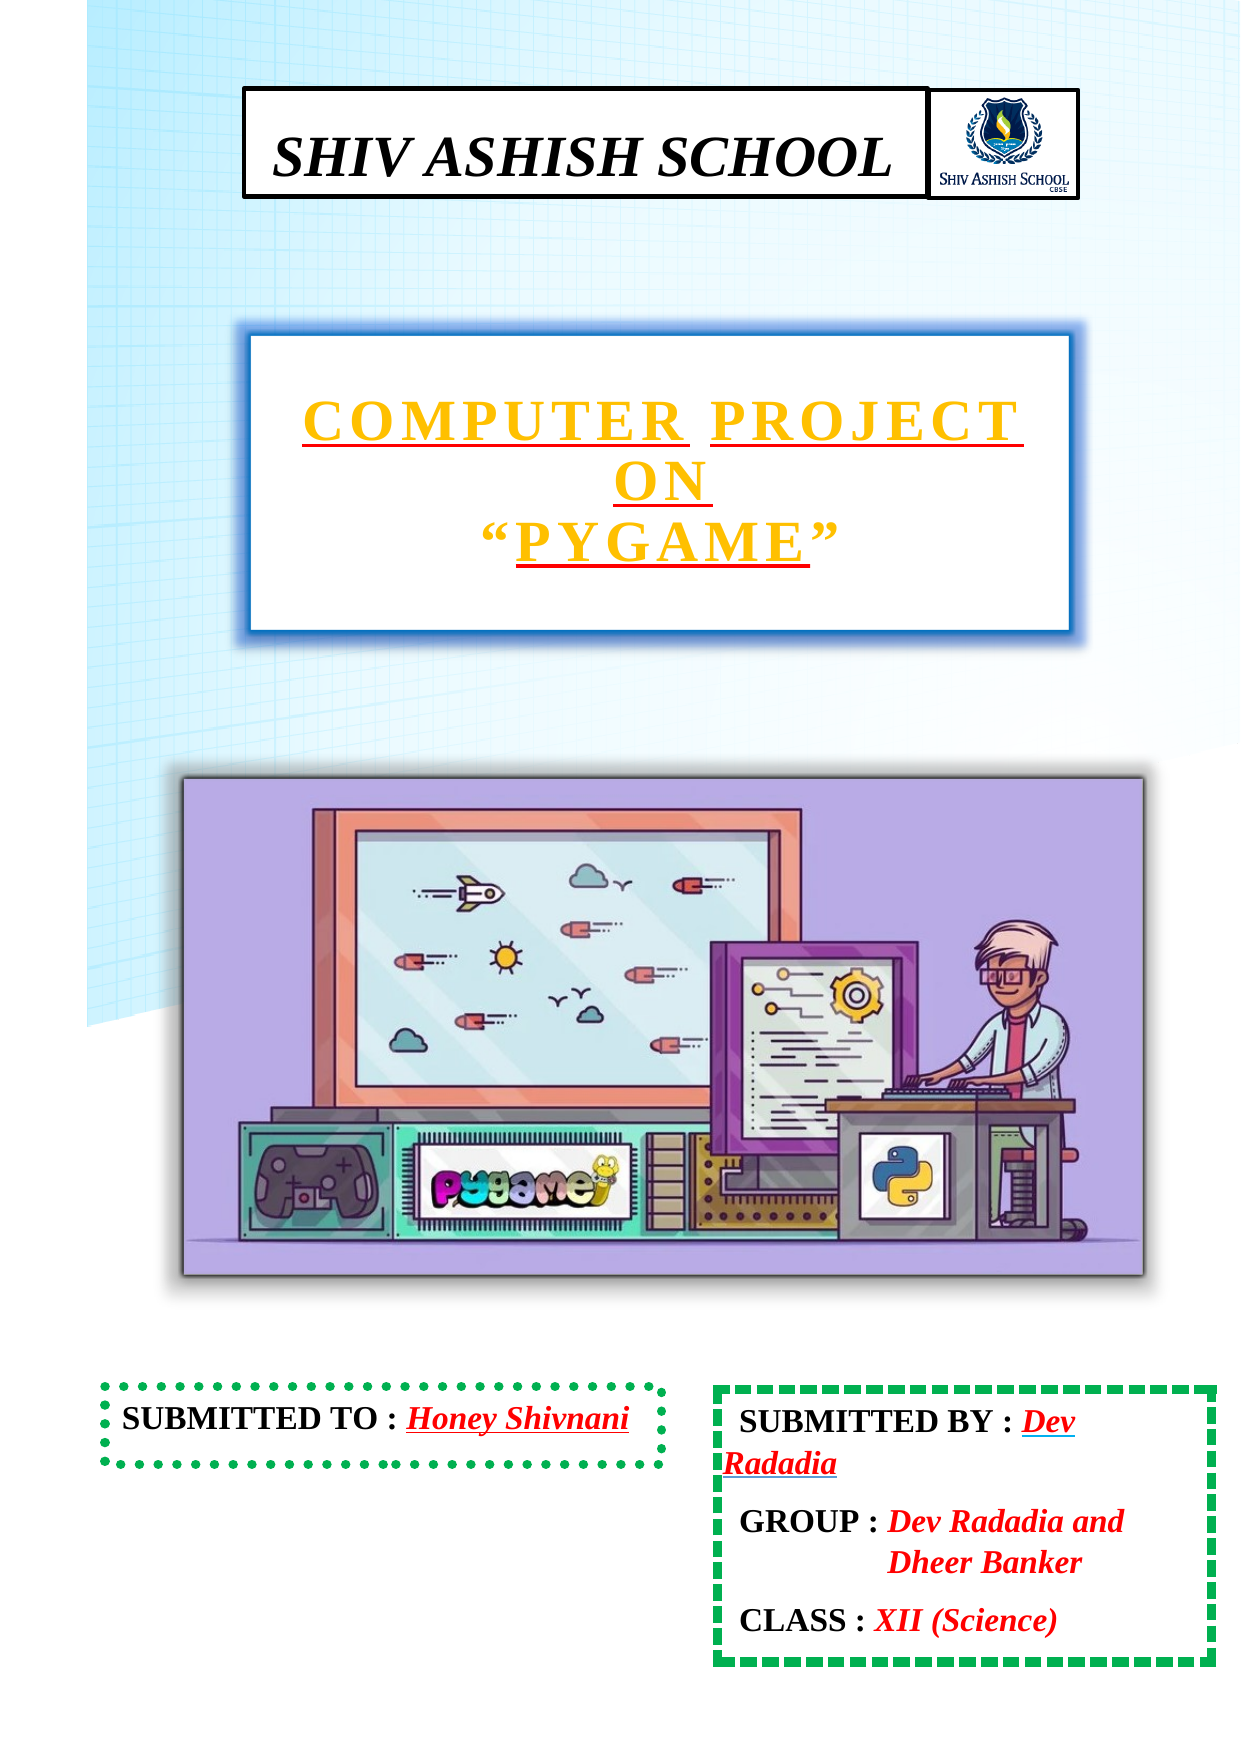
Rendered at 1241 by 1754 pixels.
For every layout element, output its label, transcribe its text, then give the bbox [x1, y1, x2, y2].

picture [87, 0, 1241, 1027]
picture [184, 779, 1142, 1273]
